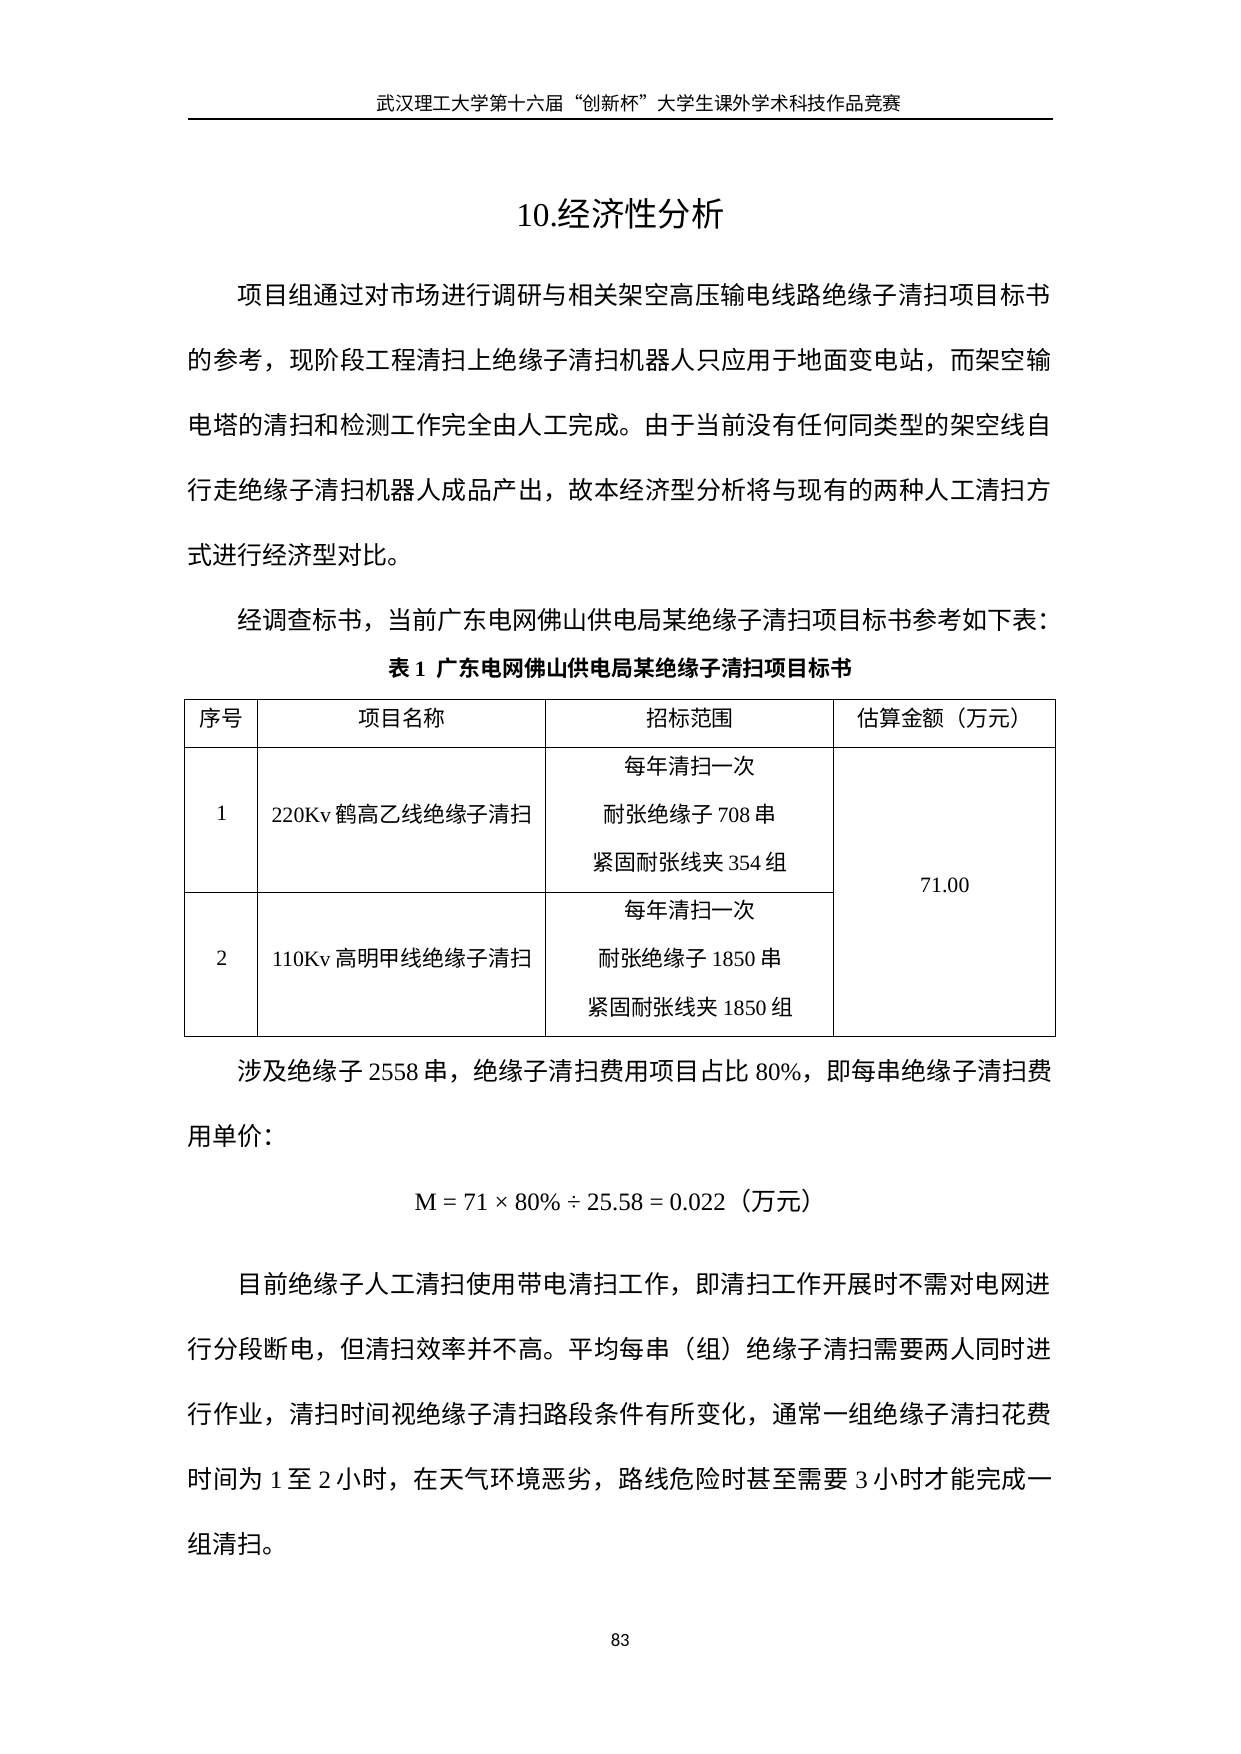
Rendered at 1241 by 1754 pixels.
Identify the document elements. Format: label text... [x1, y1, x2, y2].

table_header 招标范围 [546, 700, 833, 747]
table_cell 220Kv鹤高乙线绝缘子清扫 [258, 748, 545, 892]
table_cell 71.00 [834, 748, 1055, 1036]
text 经调查标书，当前广东电网佛山供电局某绝缘子清扫项目标书参考如下表： [187, 586, 1053, 651]
text 10.经济性分析 [187, 180, 1053, 245]
text 表1 广东电网佛山供电局某绝缘子清扫项目标书 [187, 651, 1053, 683]
table_cell 2 [185, 893, 257, 1036]
text M = 71 × 80% ÷ 25.58 = 0.022（万元） [187, 1167, 1053, 1232]
table_cell 110Kv高明甲线绝缘子清扫 [258, 893, 545, 1036]
table_cell 每年清扫一次 耐张绝缘子708串 紧固耐张线夹354组 [546, 748, 833, 892]
table_cell 每年清扫一次 耐张绝缘子1850串 紧固耐张线夹1850组 [546, 893, 833, 1036]
text 涉及绝缘子2558串，绝缘子清扫费用项目占比80%，即每串绝缘子清扫费用单价： [187, 1037, 1053, 1167]
text 目前绝缘子人工清扫使用带电清扫工作，即清扫工作开展时不需对电网进行分段断电，但清扫效率并不高。平均每串（组）绝缘子清扫需要两人同时进行作业，清扫时间视绝缘子清扫路段条件有所变化，通常一组绝缘子清扫花费时间为1至2小时，在天气环境恶劣，路线危险时甚至需要3小时才能完成一组清扫。 [187, 1250, 1053, 1575]
table_cell 1 [185, 748, 257, 892]
table_header 项目名称 [258, 700, 545, 747]
table_header 序号 [185, 700, 257, 747]
table_header 估算金额（万元） [834, 700, 1055, 747]
text 项目组通过对市场进行调研与相关架空高压输电线路绝缘子清扫项目标书的参考，现阶段工程清扫上绝缘子清扫机器人只应用于地面变电站，而架空输电塔的清扫和检测工作完全由人工完成。由于当前没有任何同类型的架空线自行走绝缘子清扫机器人成品产出，故本经济型分析将与现有的两种人工清扫方式进行经济型对比。 [187, 261, 1053, 586]
